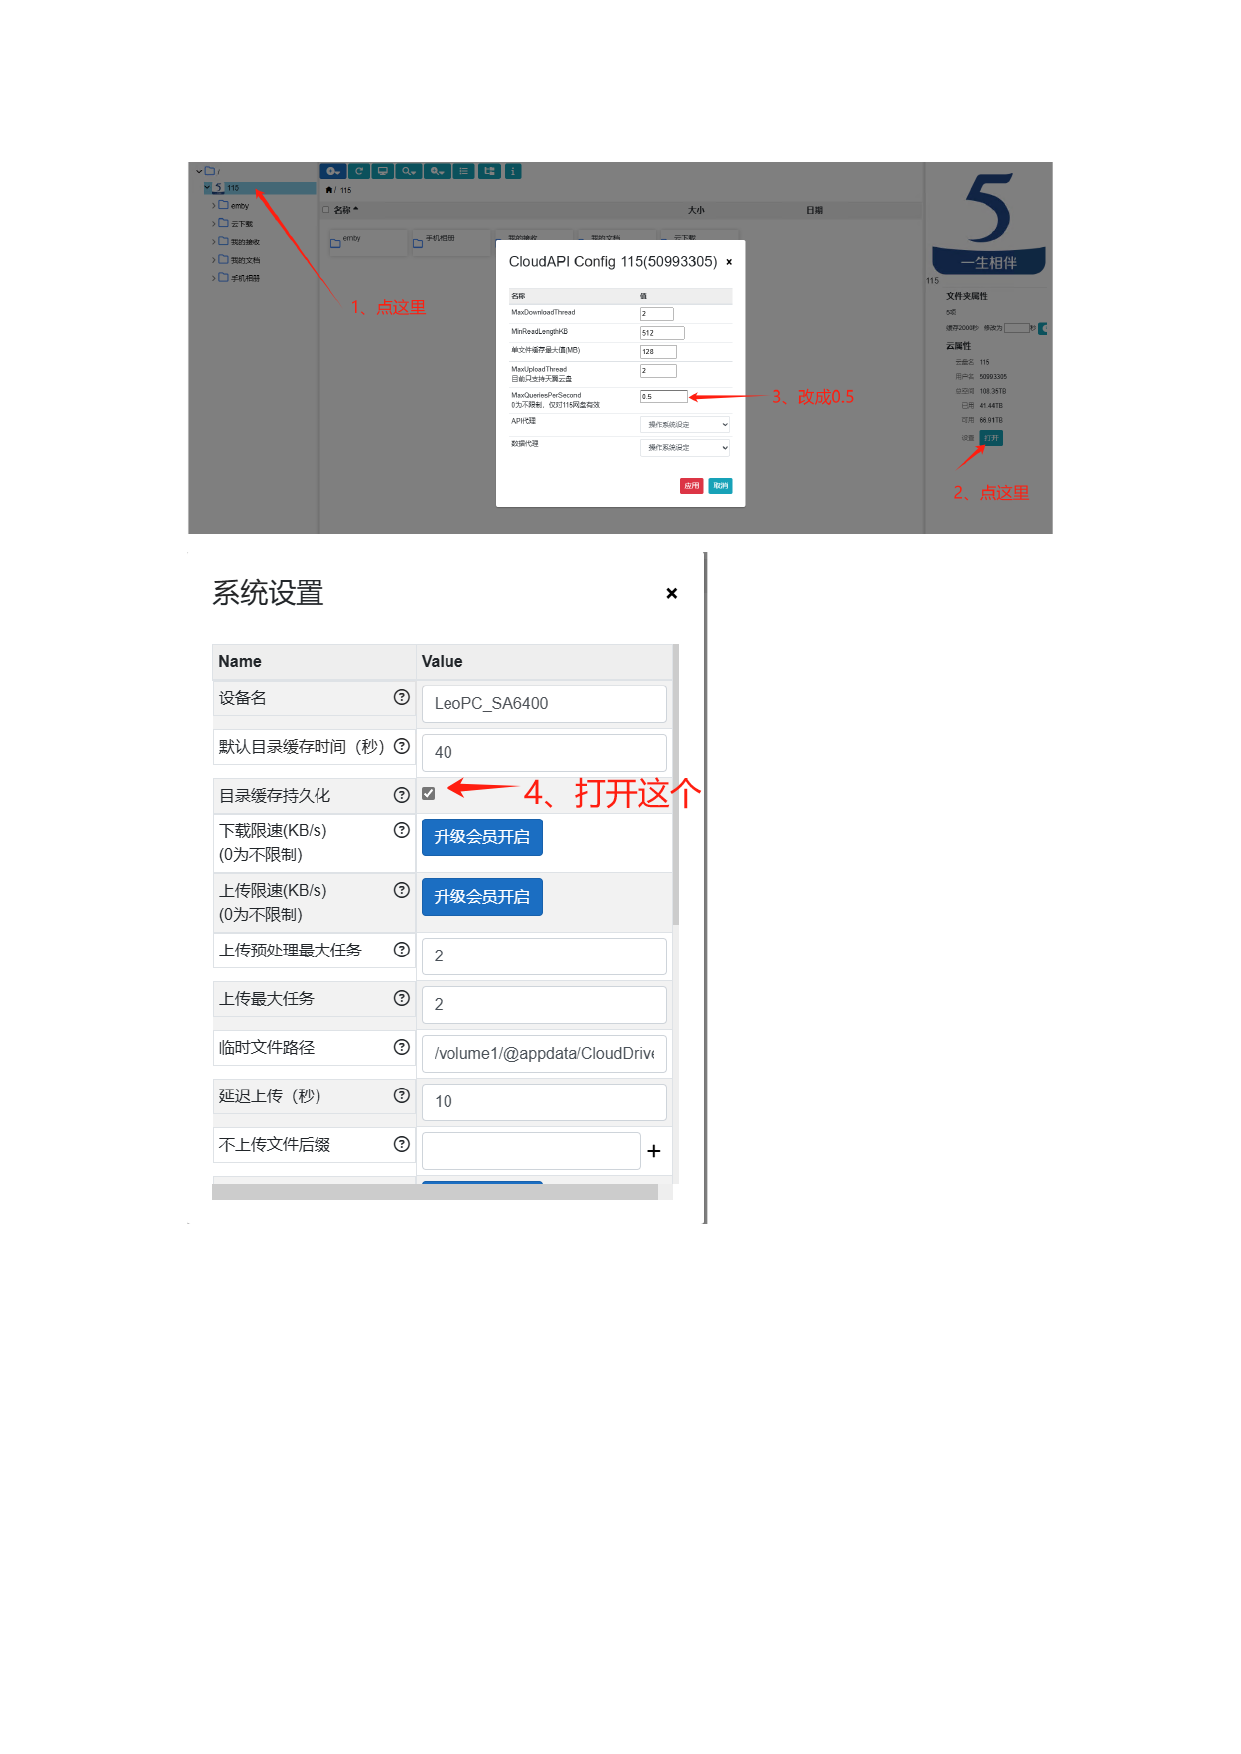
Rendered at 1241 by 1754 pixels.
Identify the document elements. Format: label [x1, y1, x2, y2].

picture [187, 162, 1053, 534]
picture [187, 552, 708, 1224]
